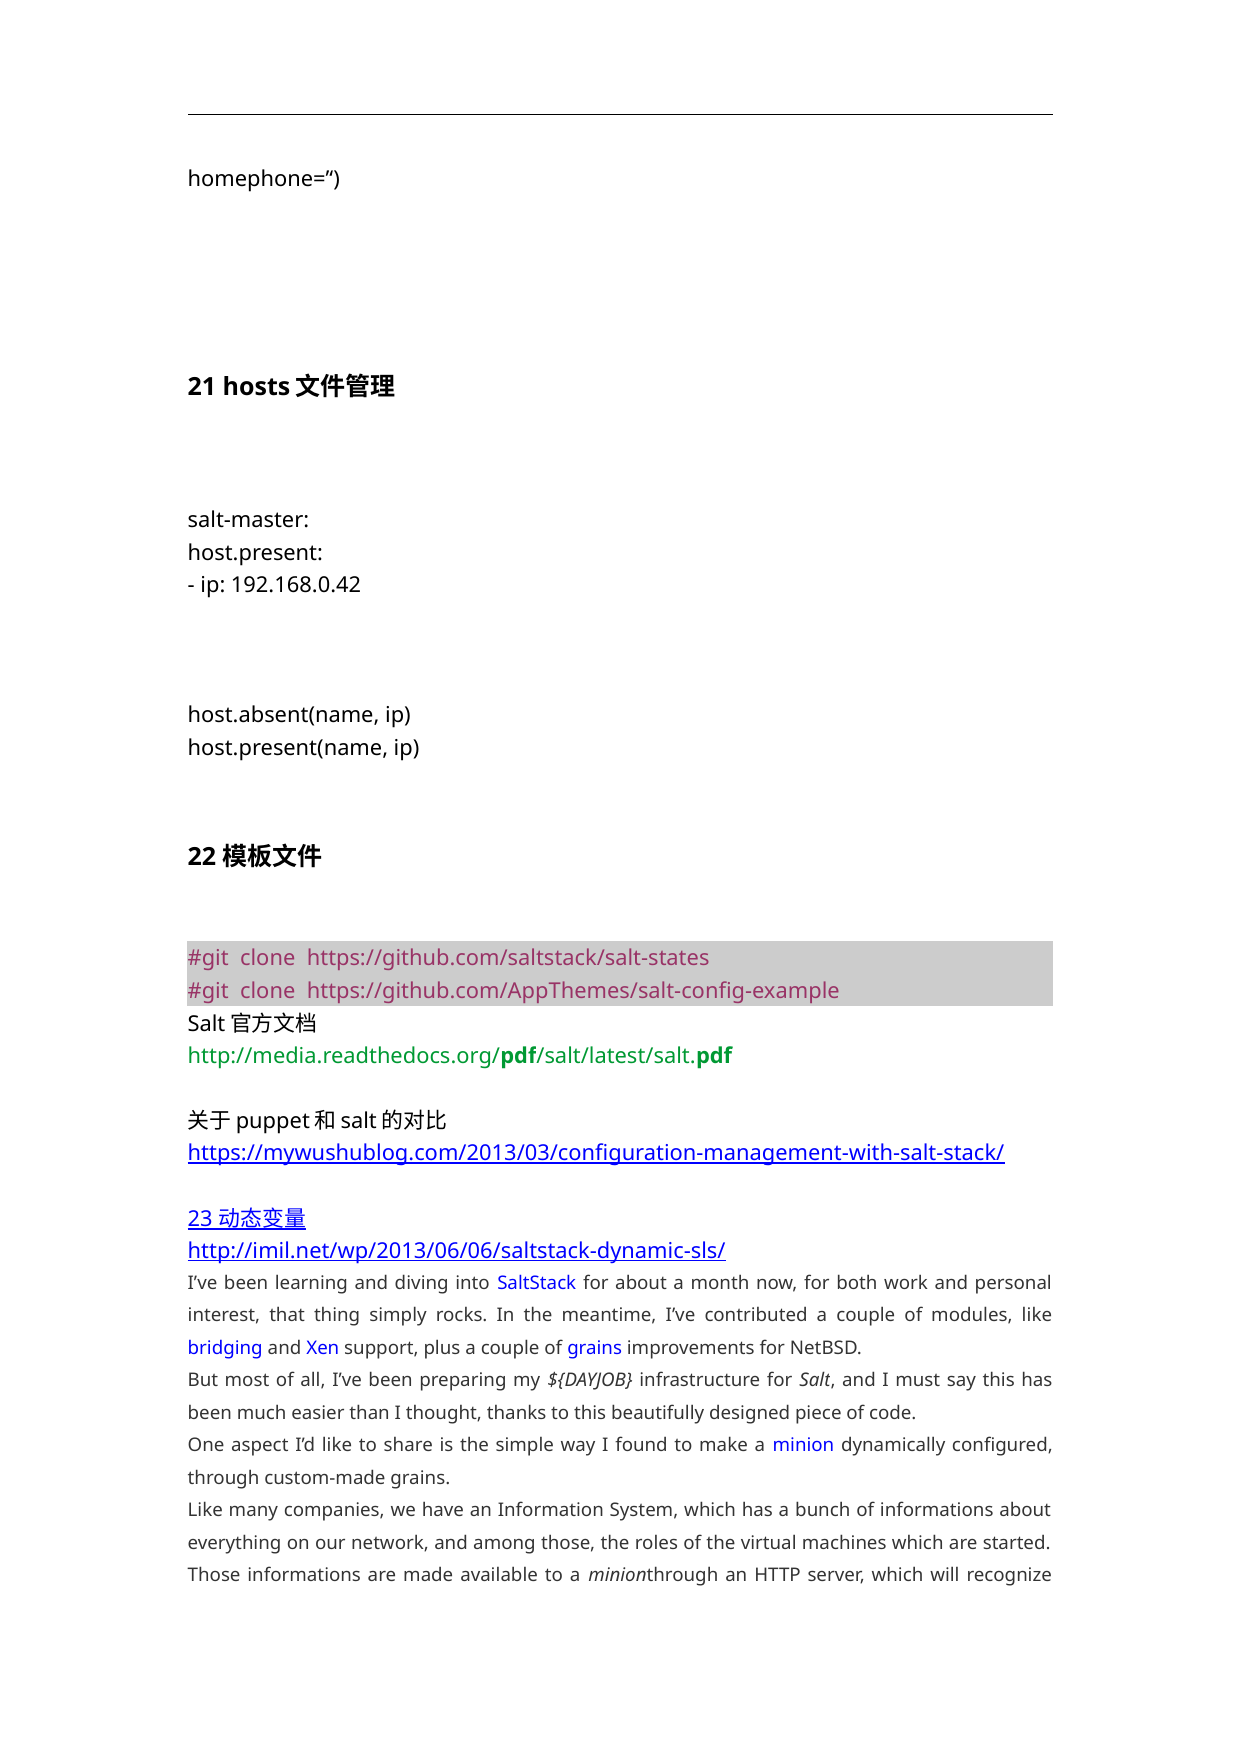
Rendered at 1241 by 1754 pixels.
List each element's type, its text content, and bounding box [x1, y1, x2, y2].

subtitle 21 hosts文件管理 [187, 352, 1053, 417]
text host.absent(name, ip) [187, 698, 1053, 730]
text #git clone https://github.com/AppThemes/salt-config-example [187, 973, 1053, 1006]
text But most of all, I’ve been preparing my ${DAYJOB} infrastructure for Salt, and I must say this has been much easier than I thought, thanks to this beautifully designed piece of code. One aspect I’d like to share is the simple way I found to make a minion dynamically configured, through custom-made grains. [187, 1363, 1053, 1493]
subtitle 22 模板文件 [187, 822, 1053, 887]
text http://imil.net/wp/2013/06/06/saltstack-dynamic-sls/ [187, 1233, 1053, 1266]
text I’ve been learning and diving into SaltStack for about a month now, for both work and personal interest, that thing simply rocks. In the meantime, I’ve contributed a couple of modules, like bridging and Xen support, plus a couple of grains improvements for NetBSD. [187, 1266, 1053, 1363]
text homephone=’‘) [187, 162, 1053, 194]
text http://media.readthedocs.org/pdf/salt/latest/salt.pdf [187, 1038, 1053, 1071]
text - ip: 192.168.0.42 [187, 568, 1053, 600]
text salt-master: [187, 503, 1053, 535]
text Salt官方文档 [187, 1006, 1053, 1038]
text 23 动态变量 [187, 1201, 1053, 1233]
text https://mywushublog.com/2013/03/configuration-management-with-salt-stack/ [187, 1136, 1053, 1168]
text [187, 1569, 1053, 1591]
text host.present: [187, 535, 1053, 568]
text host.present(name, ip) [187, 730, 1053, 763]
text 关于puppet和salt的对比 [187, 1103, 1053, 1136]
text #git clone https://github.com/saltstack/salt-states [187, 941, 1053, 973]
